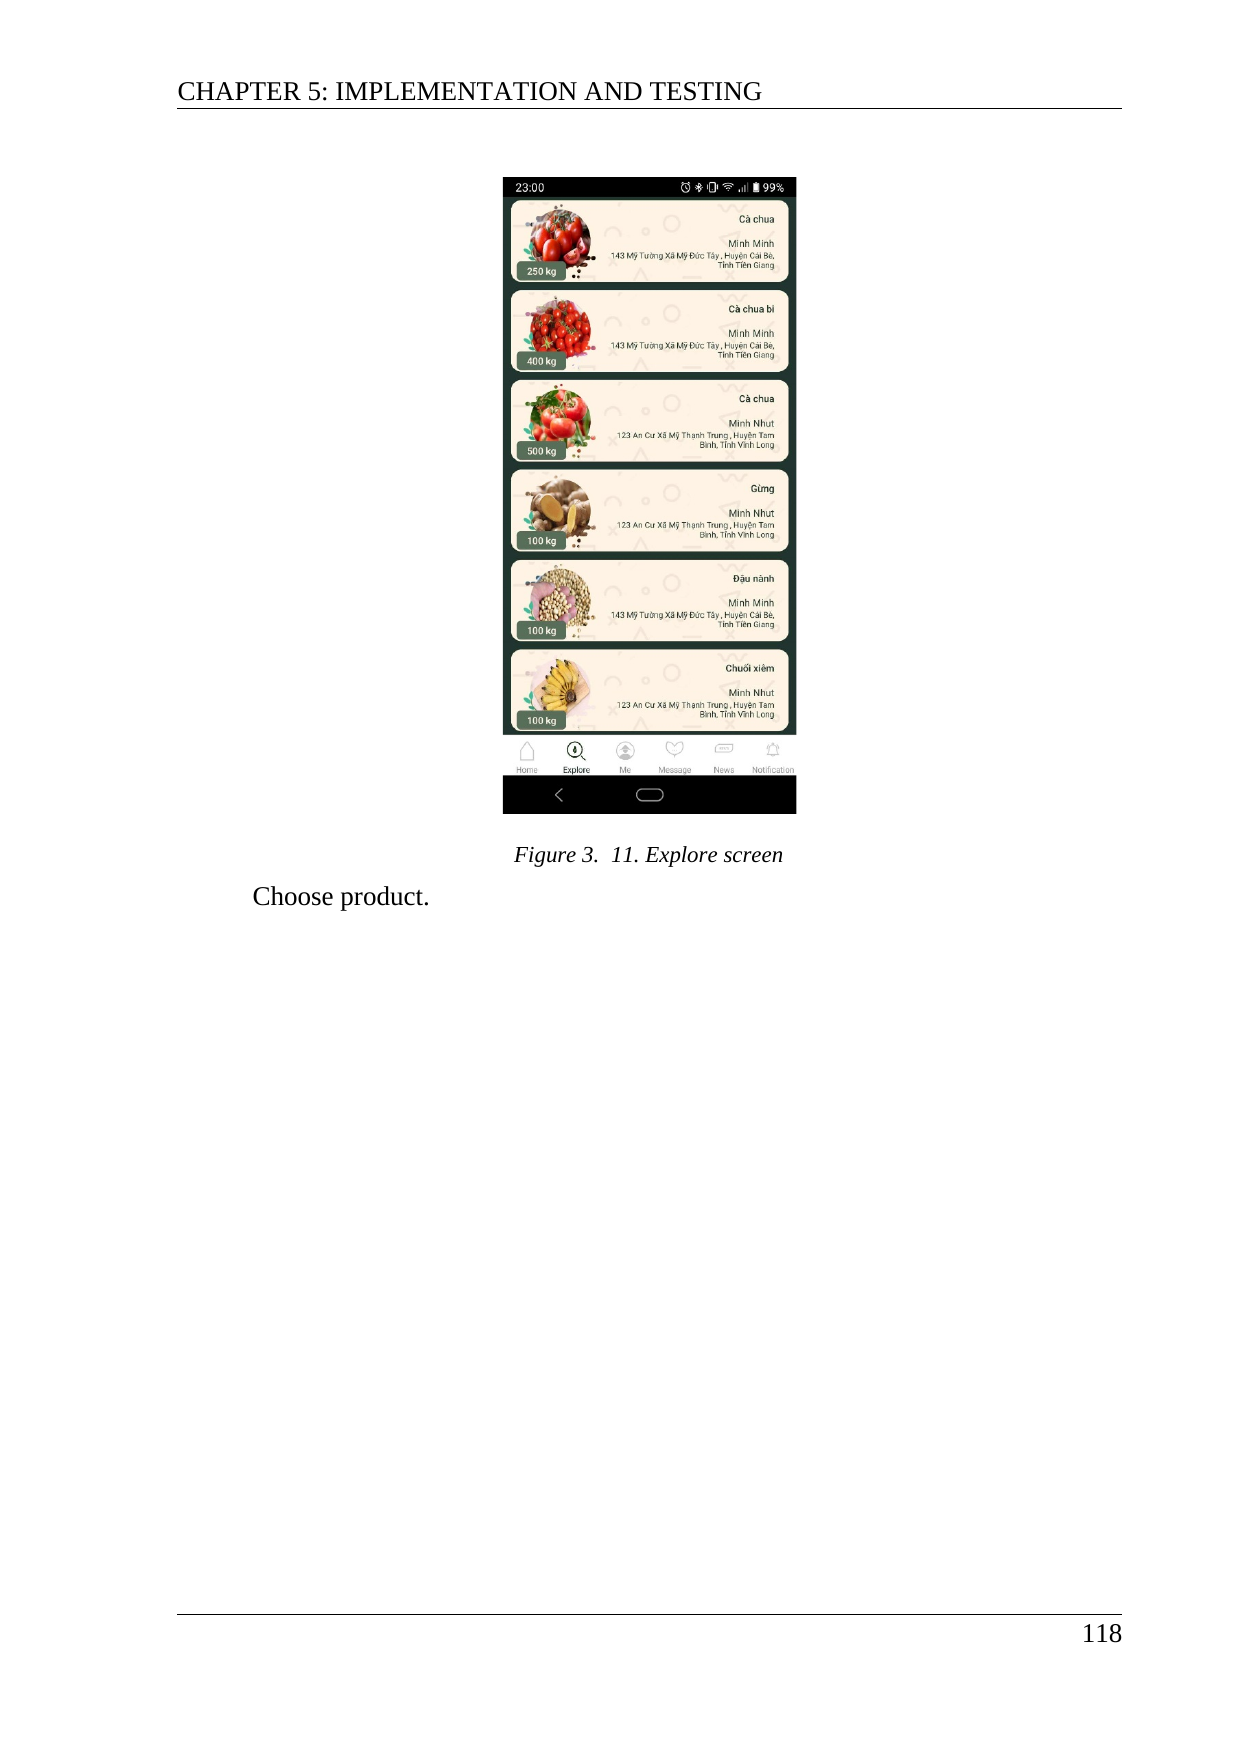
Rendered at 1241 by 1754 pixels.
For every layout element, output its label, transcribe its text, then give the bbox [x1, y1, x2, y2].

text Choose product. [177, 880, 1122, 911]
text Figure 3. 11. Explore screen [177, 841, 1122, 868]
picture [502, 177, 797, 814]
